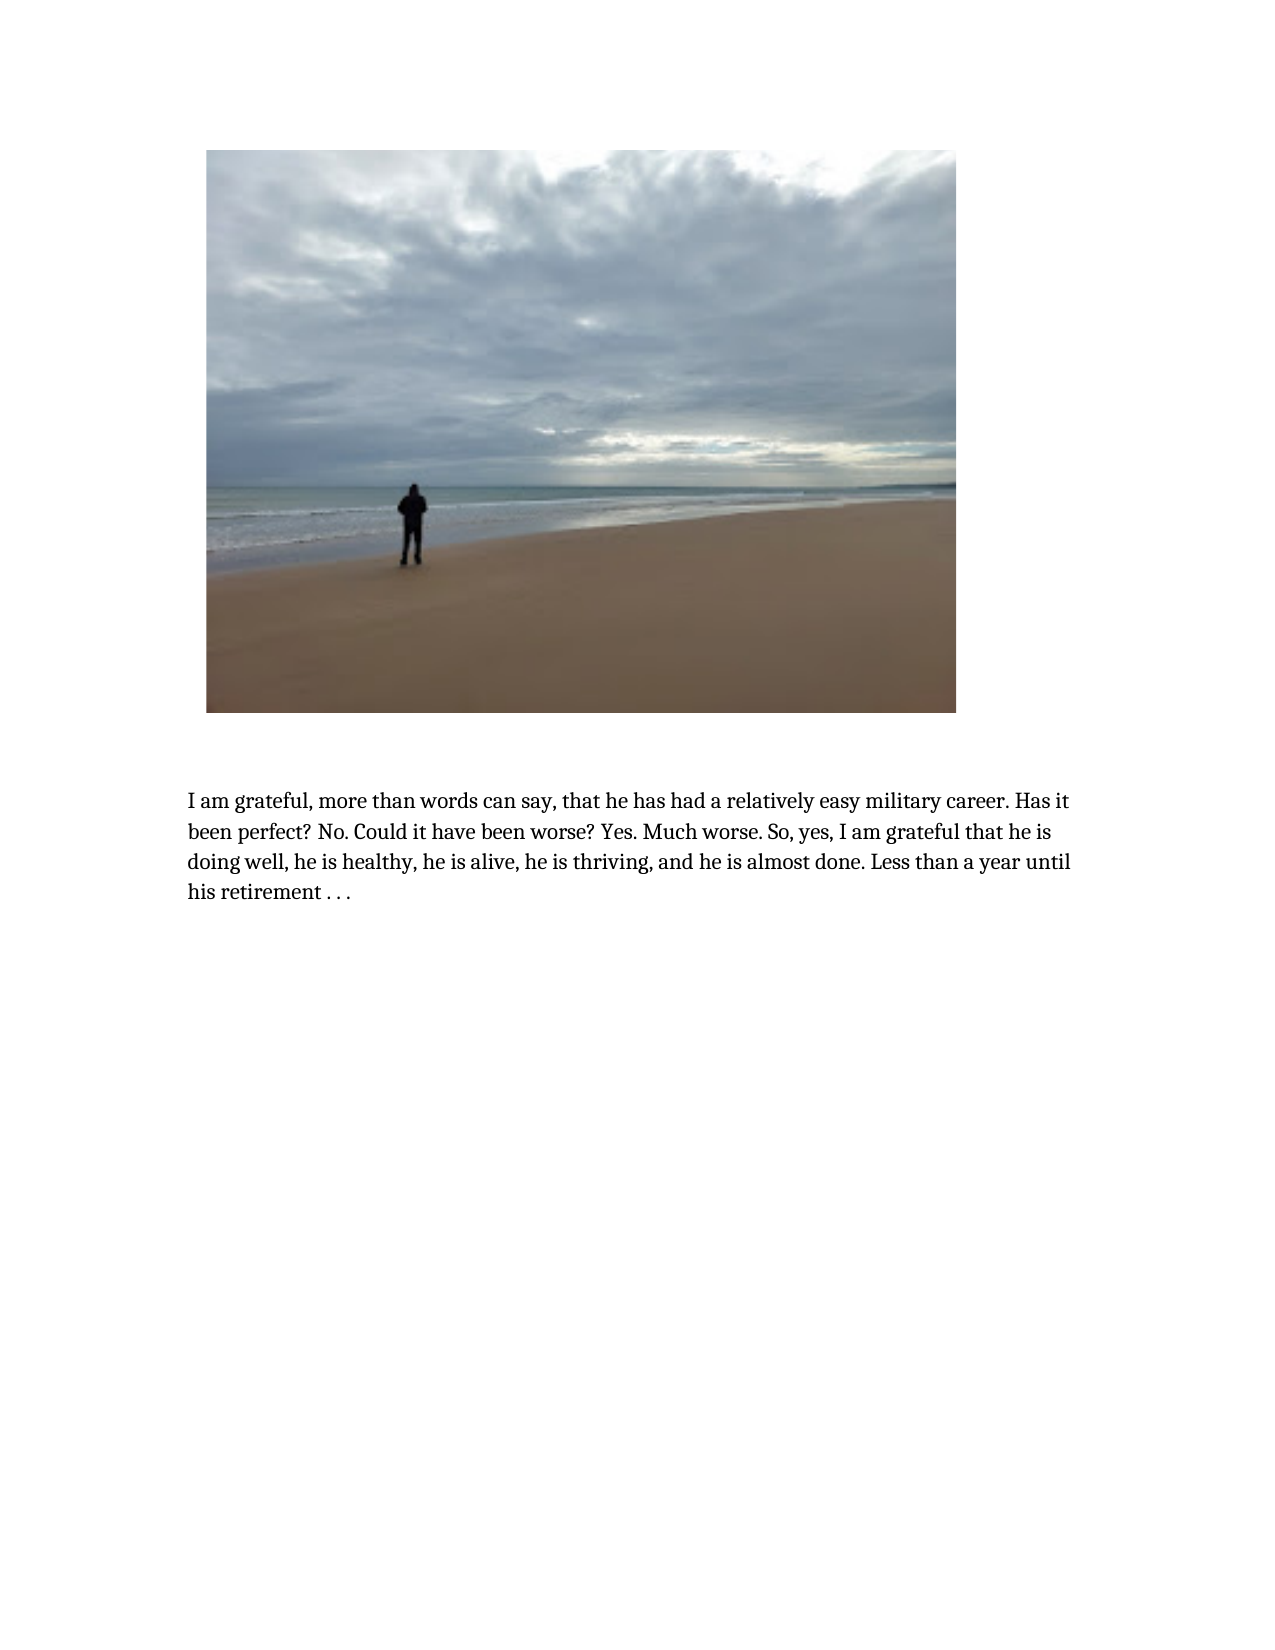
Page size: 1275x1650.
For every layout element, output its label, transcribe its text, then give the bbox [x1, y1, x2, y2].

picture [206, 150, 957, 713]
text I am grateful, more than words can say, that he has had a relatively easy military career. Has it been perfect? No. Could it have been worse? Yes. Much worse. So, yes, I am grateful that he is doing well, he is healthy, he is alive, he is thriving, and he is almost done. Less than a year until his retirement . . . [187, 788, 1087, 905]
